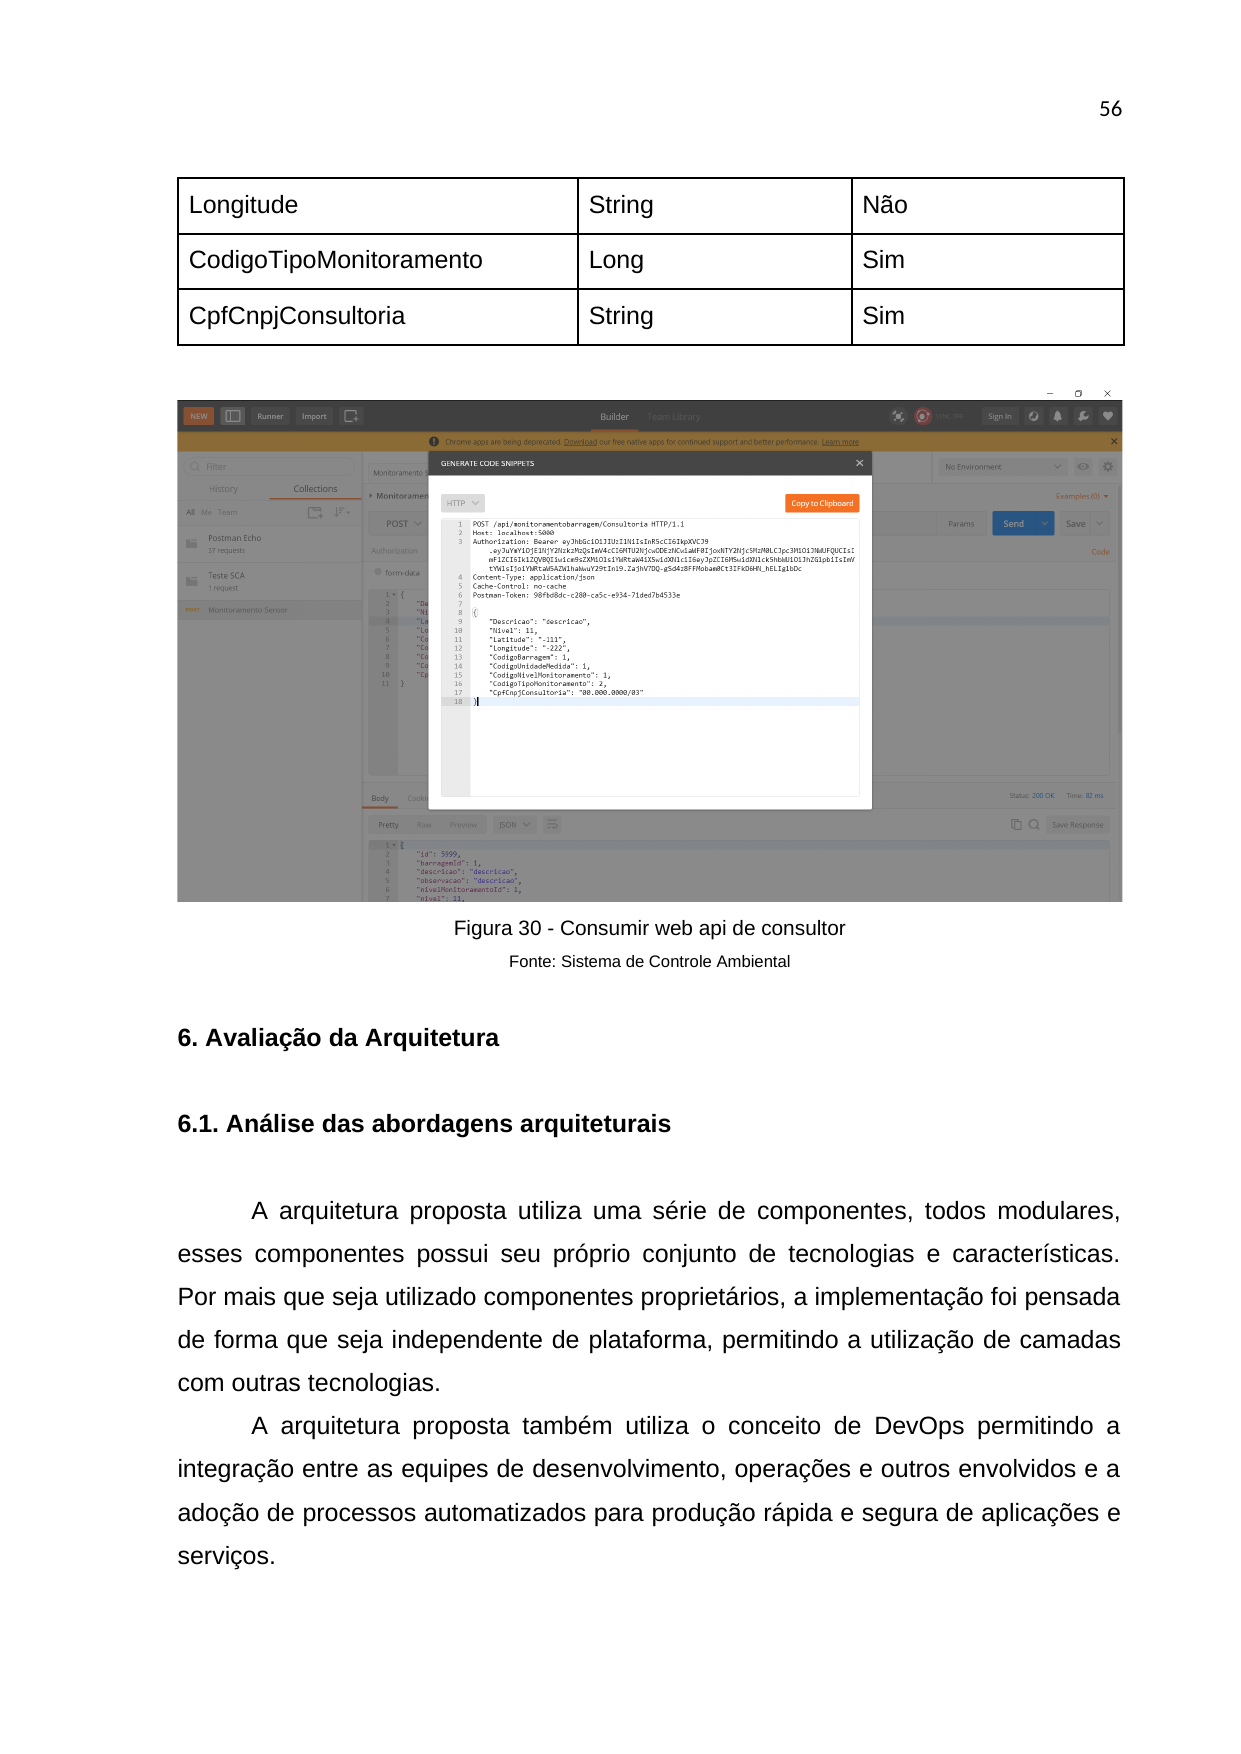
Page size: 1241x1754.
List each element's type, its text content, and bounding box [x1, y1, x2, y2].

table_cell Sim [853, 290, 1123, 344]
text Fonte: Sistema de Controle Ambiental [177, 951, 1122, 971]
table_cell String [579, 179, 851, 233]
subtitle 6. Avaliação da Arquitetura [177, 1023, 1122, 1052]
text A arquitetura proposta também utiliza o conceito de DevOps permitindo a integração entre as equipes de desenvolvimento, operações e outros envolvidos e a adoção de processos automatizados para produção rápida e segura de aplicações e serviços. [177, 1411, 1122, 1569]
text Figura 30 - Consumir web api de consultor [177, 915, 1122, 939]
text A arquitetura proposta utiliza uma série de componentes, todos modulares, esses componentes possui seu próprio conjunto de tecnologias e características. Por mais que seja utilizado componentes proprietários, a implementação foi pensada de forma que seja independente de plataforma, permitindo a utilização de camadas com outras tecnologias. [177, 1196, 1122, 1397]
picture [177, 388, 1123, 902]
table_cell Não [853, 179, 1123, 233]
table_cell Long [579, 235, 851, 288]
table_cell String [579, 290, 851, 344]
table_cell CodigoTipoMonitoramento [179, 235, 577, 288]
table_cell Sim [853, 235, 1123, 288]
table_cell CpfCnpjConsultoria [179, 290, 577, 344]
table_cell Longitude [179, 179, 577, 233]
subtitle 6.1. Análise das abordagens arquiteturais [177, 1109, 1122, 1138]
